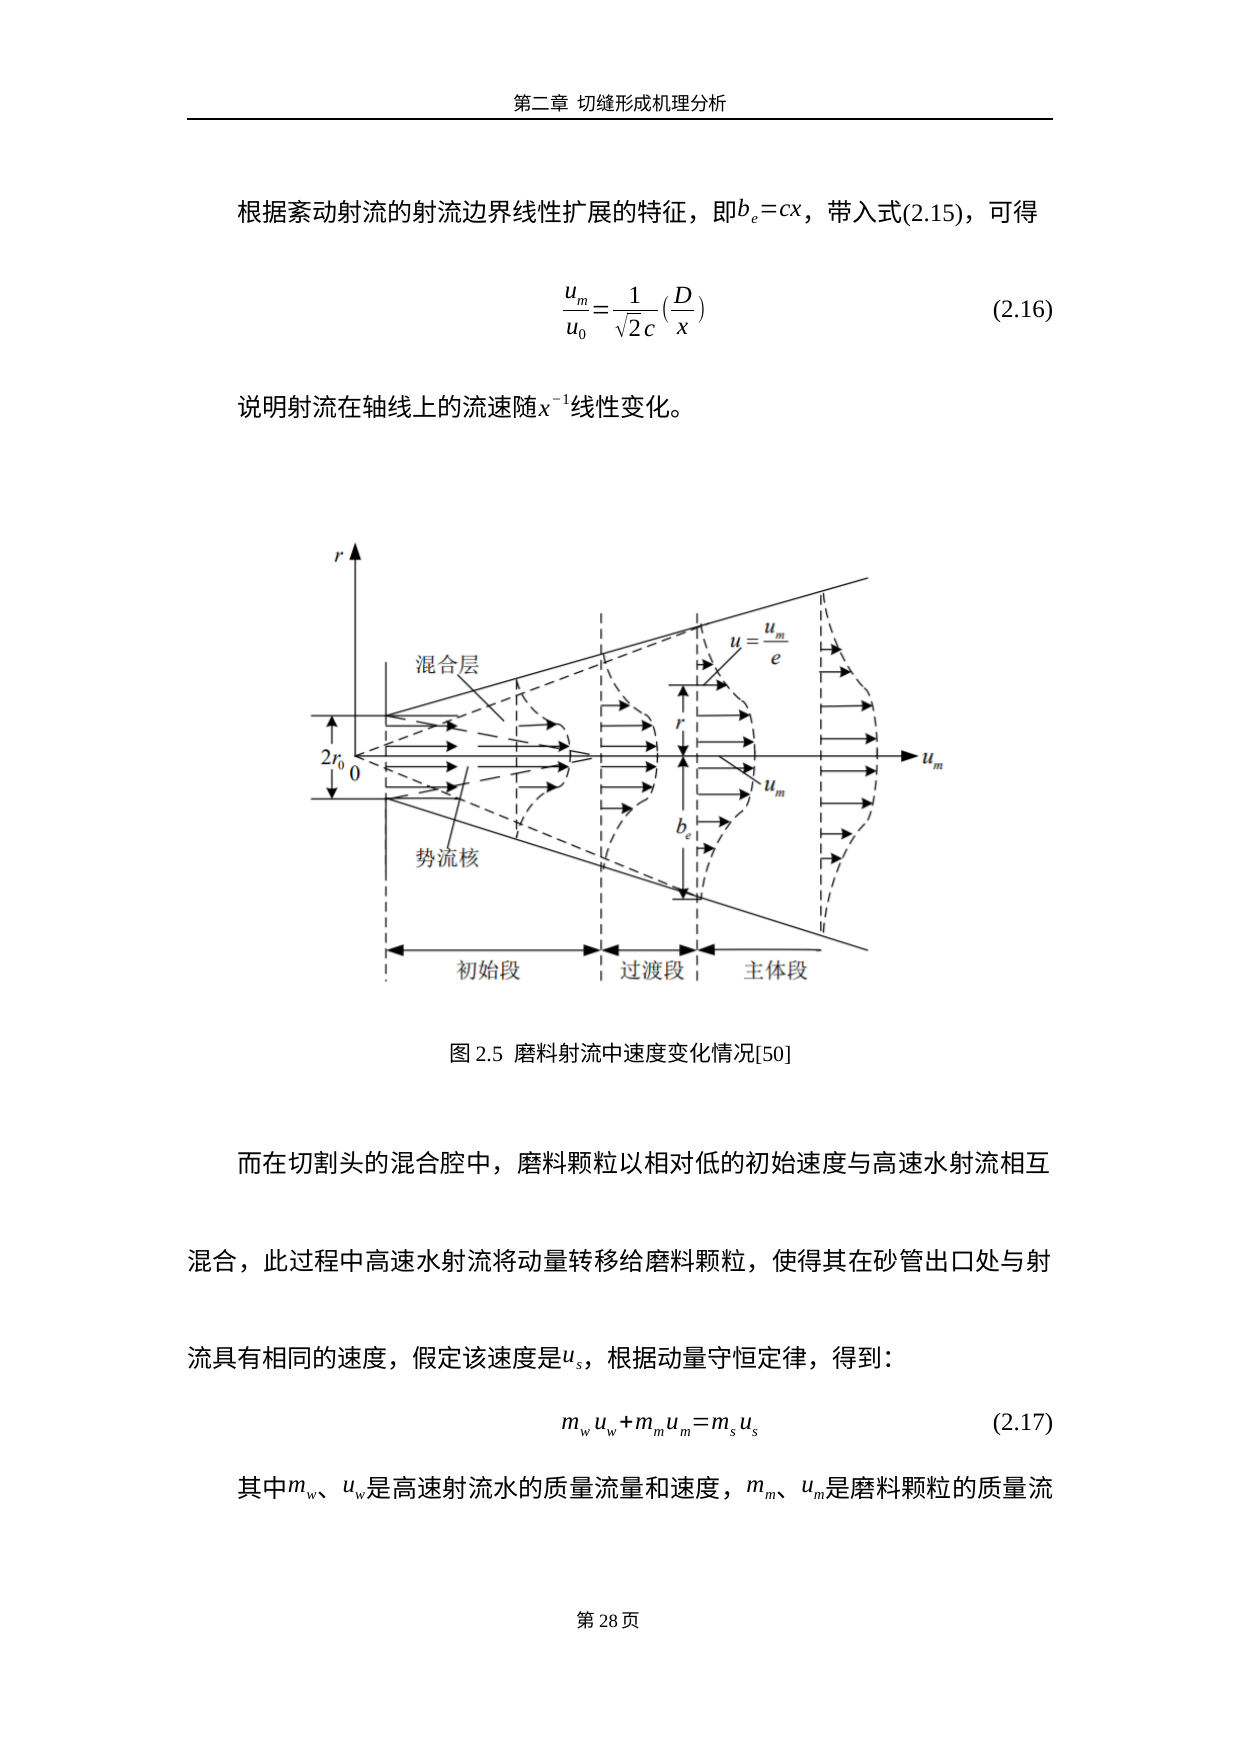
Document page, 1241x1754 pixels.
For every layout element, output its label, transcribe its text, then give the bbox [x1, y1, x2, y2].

text (2.16) [187, 261, 1053, 359]
text 而在切割头的混合腔中，磨料颗粒以相对低的初始速度与高速水射流相互混合，此过程中高速水射流将动量转移给磨料颗粒，使得其在砂管出口处与射流具有相同的速度，假定该速度是，根据动量守恒定律，得到： [187, 1129, 1053, 1389]
text 图2.5 磨料射流中速度变化情况[50] [187, 1036, 1053, 1068]
text (2.17) [187, 1407, 1053, 1440]
text 根据紊动射流的射流边界线性扩展的特征，即，带入式(2.15)，可得 [187, 178, 1053, 243]
text 说明射流在轴线上的流速随线性变化。 [187, 373, 1053, 438]
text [187, 1454, 1053, 1519]
picture [266, 503, 974, 1009]
